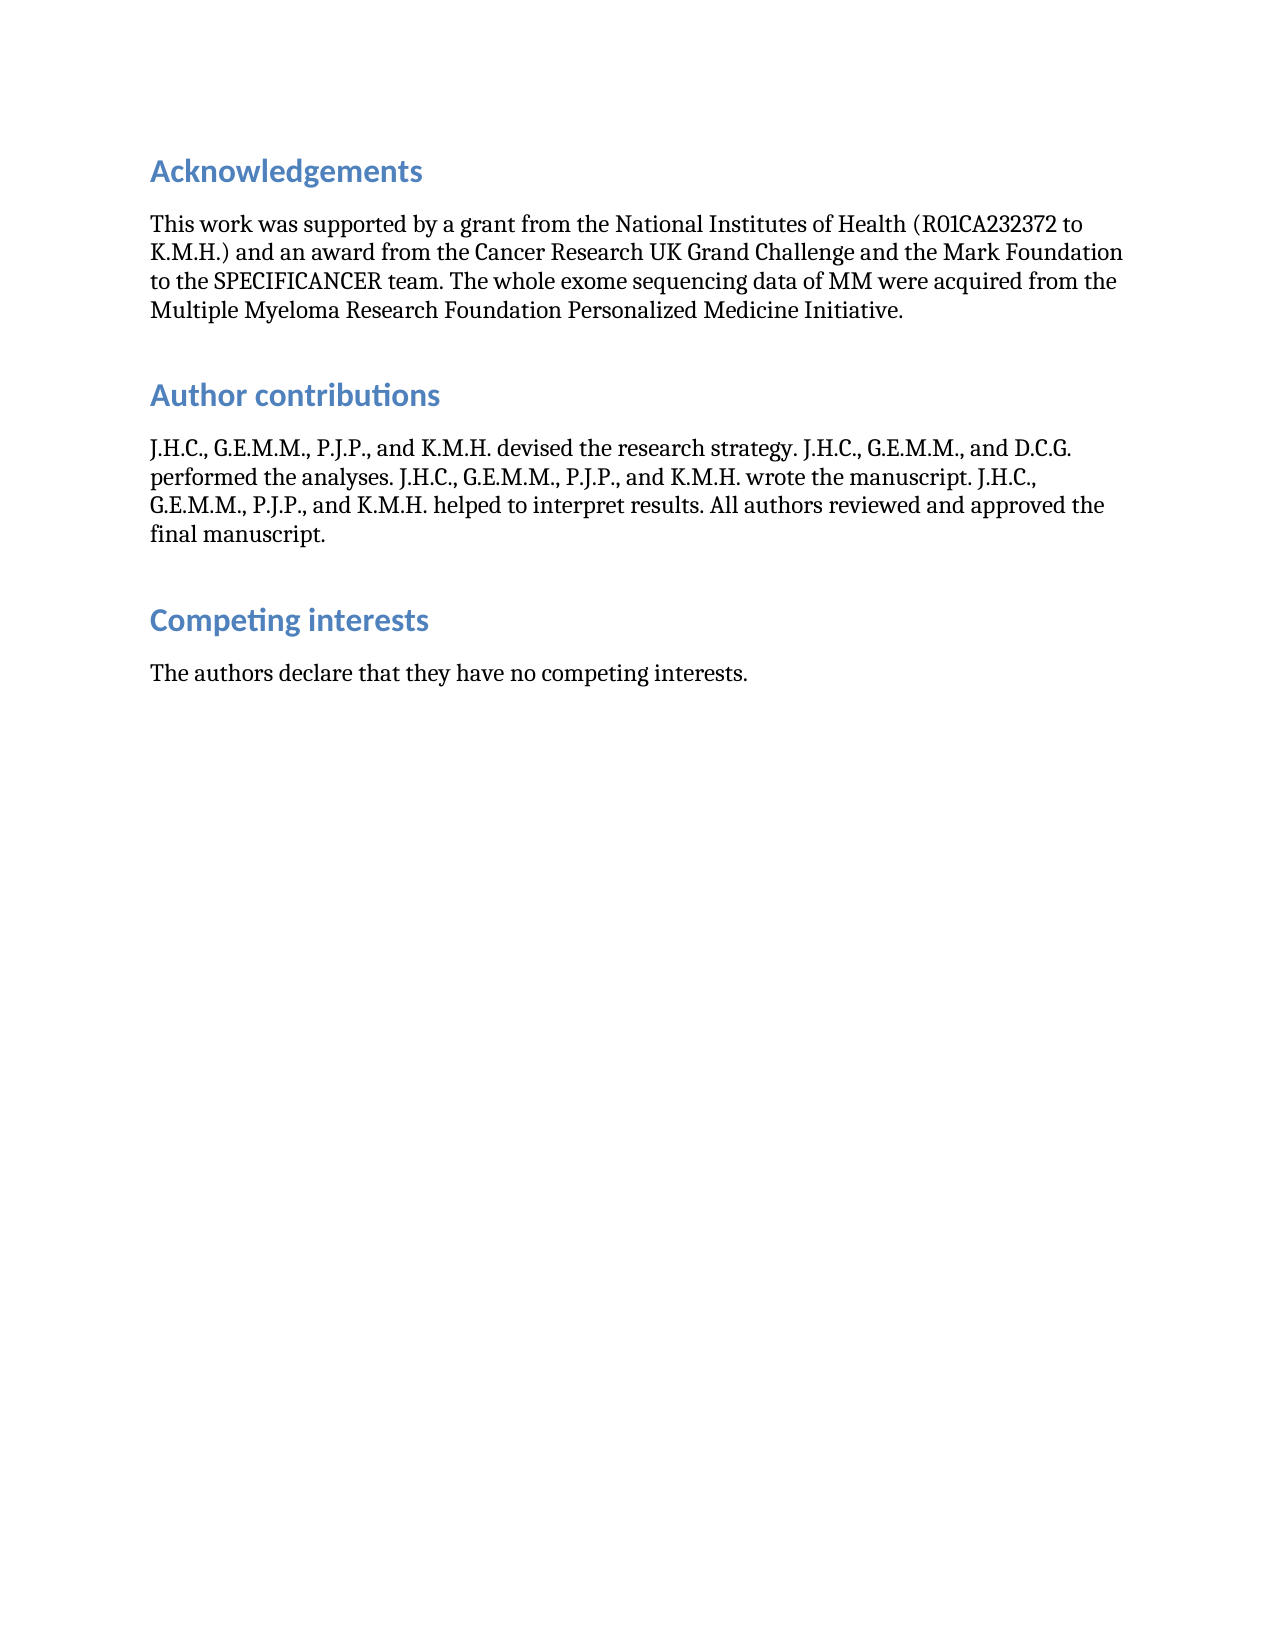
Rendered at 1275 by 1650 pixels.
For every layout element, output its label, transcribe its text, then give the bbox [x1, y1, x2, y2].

subtitle Acknowledgements [150, 150, 1125, 191]
text J.H.C., G.E.M.M., P.J.P., and K.M.H. devised the research strategy. J.H.C., G.E.M.M., and D.C.G. performed the analyses. J.H.C., G.E.M.M., P.J.P., and K.M.H. wrote the manuscript. J.H.C., G.E.M.M., P.J.P., and K.M.H. helped to interpret results. All authors reviewed and approved the final manuscript. [150, 434, 1125, 549]
subtitle Competing interests [150, 599, 1125, 640]
text The authors declare that they have no competing interests. [150, 658, 1125, 687]
text This work was supported by a grant from the National Institutes of Health (R01CA232372 to K.M.H.) and an award from the Cancer Research UK Grand Challenge and the Mark Foundation to the SPECIFICANCER team. The whole exome sequencing data of MM were acquired from the Multiple Myeloma Research Foundation Personalized Medicine Initiative. [150, 209, 1125, 324]
subtitle Author contributions [150, 374, 1125, 415]
